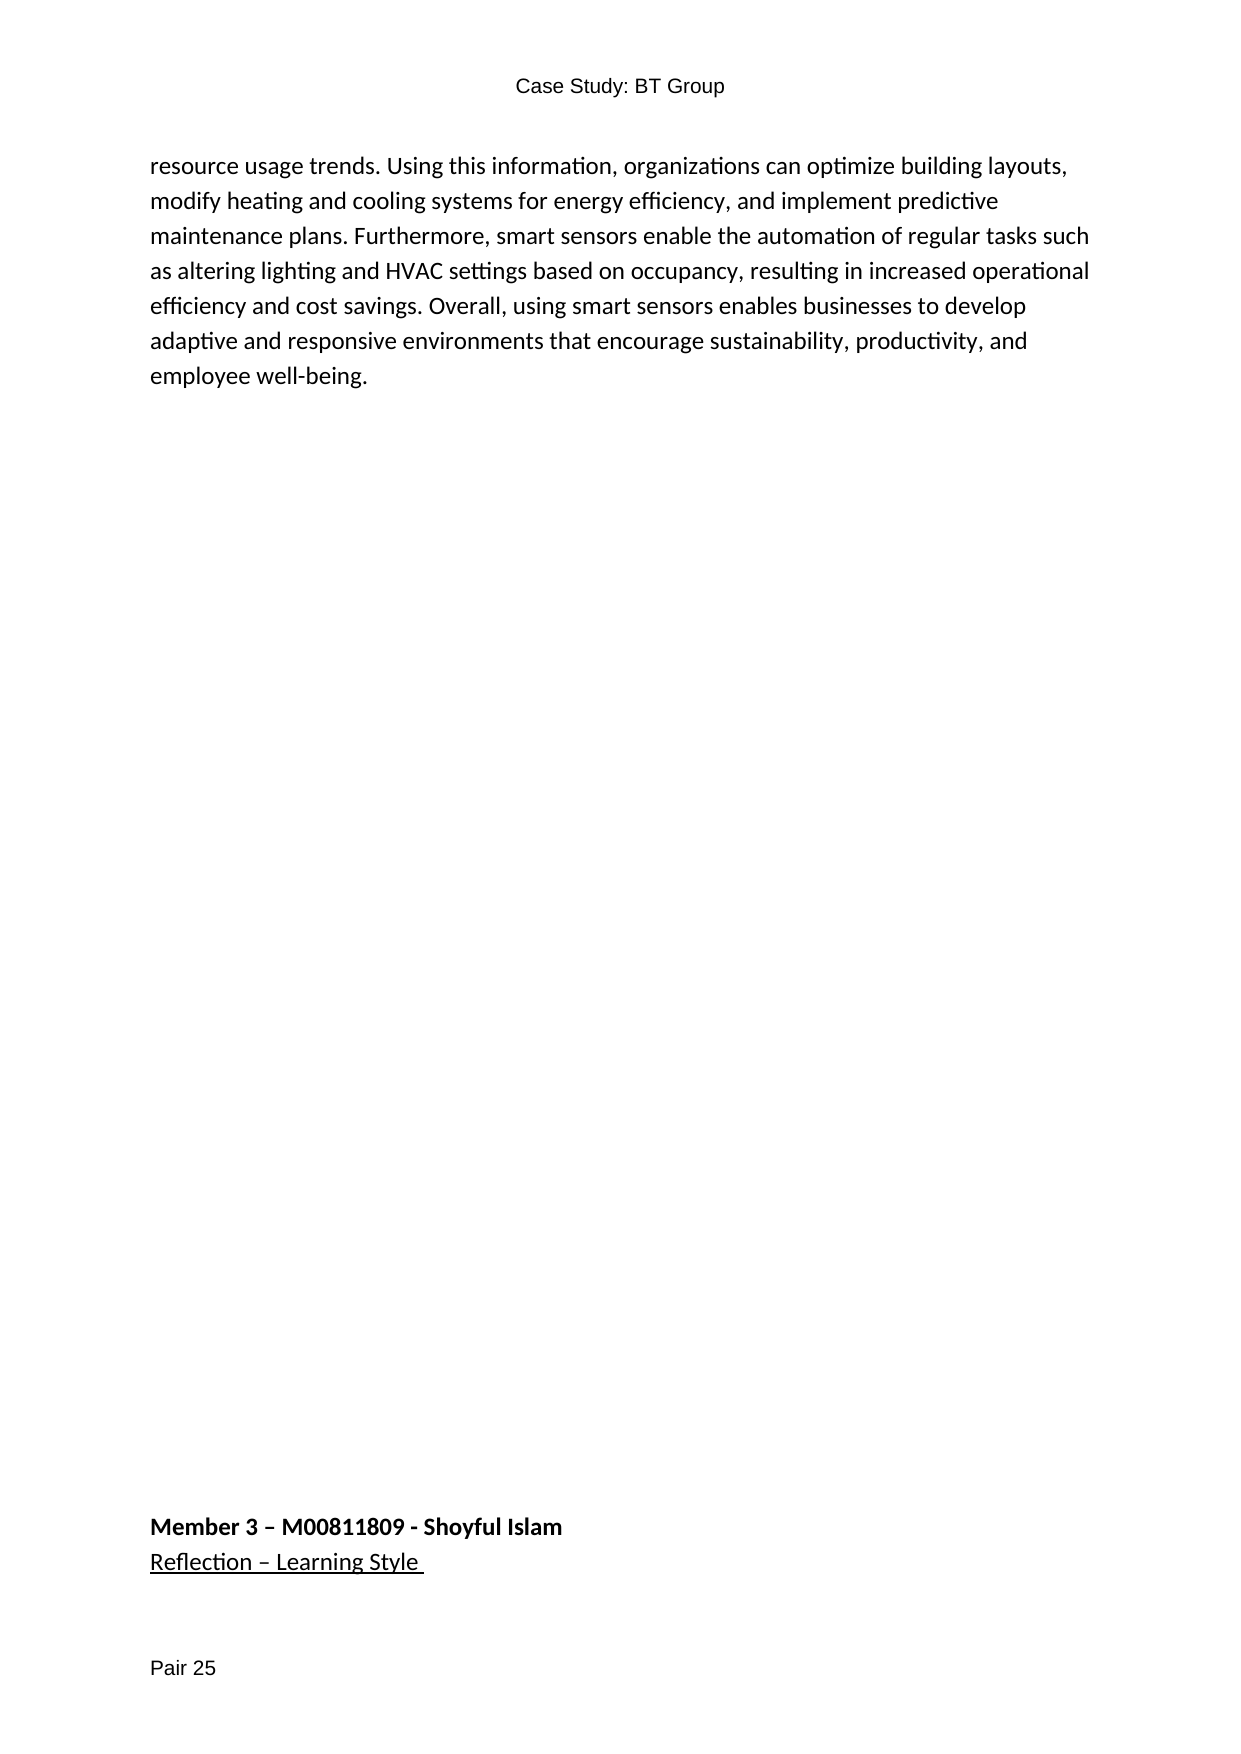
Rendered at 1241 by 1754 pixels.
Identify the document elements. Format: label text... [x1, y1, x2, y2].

text Reflection – Learning Style [150, 1546, 1090, 1577]
subtitle Member 3 – M00811809 - Shoyful Islam [150, 1511, 1090, 1542]
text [150, 150, 1092, 426]
